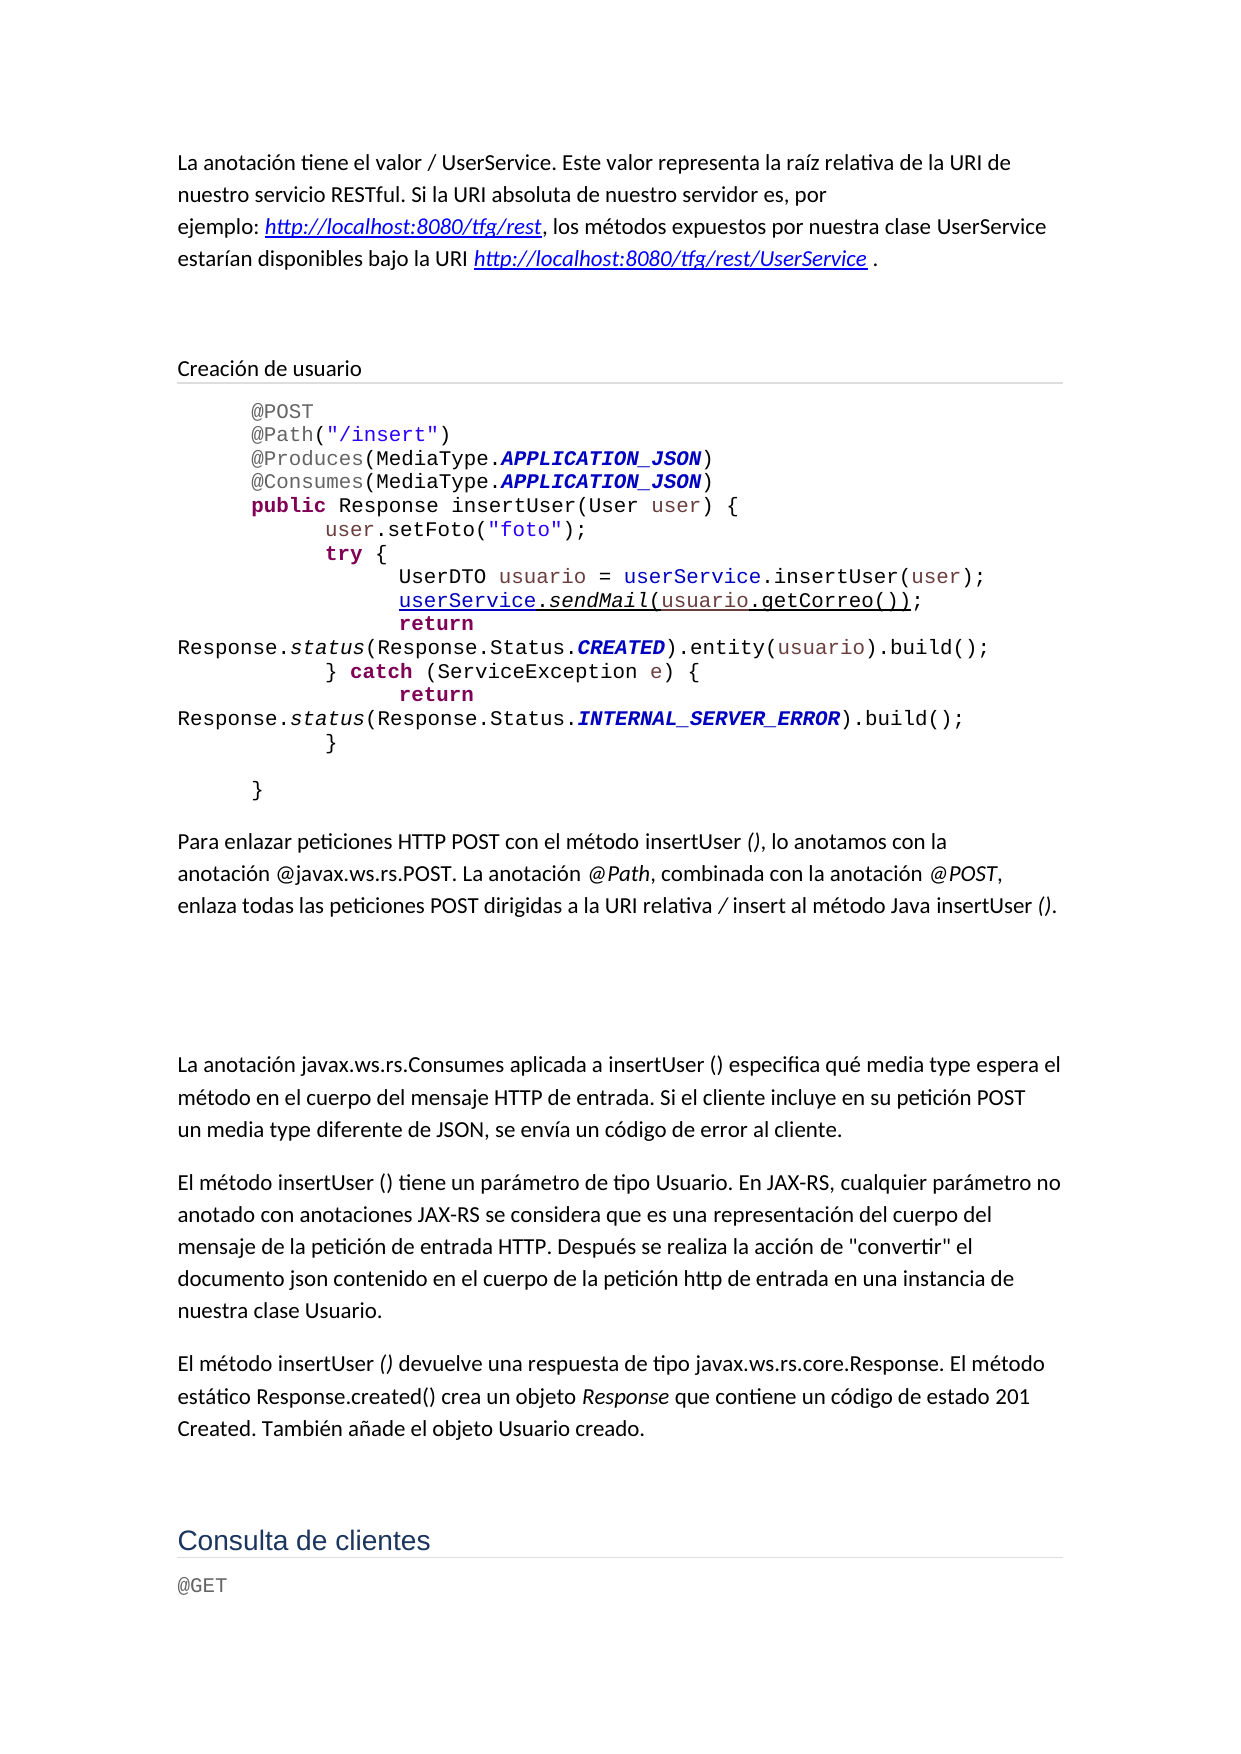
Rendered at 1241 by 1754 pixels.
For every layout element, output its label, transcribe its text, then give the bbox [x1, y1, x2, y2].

text Para enlazar peticiones HTTP POST con el método insertUser (), lo anotamos con la anotación @javax.ws.rs.POST. La anotación @Path, combinada con la anotación @POST, enlaza todas las peticiones POST dirigidas a la URI relativa / insert al método Java insertUser (). [177, 827, 1063, 919]
text } catch (ServiceException e) { [177, 661, 1063, 684]
text userService.sendMail(usuario.getCorreo()); [177, 590, 1063, 613]
text El método insertUser () tiene un parámetro de tipo Usuario. En JAX-RS, cualquier parámetro no anotado con anotaciones JAX-RS se considera que es una representación del cuerpo del mensaje de la petición de entrada HTTP. Después se realiza la acción de "convertir" el documento json contenido en el cuerpo de la petición http de entrada en una instancia de nuestra clase Usuario. [177, 1168, 1063, 1324]
text @GET [177, 1575, 1063, 1599]
text La anotación tiene el valor / UserService. Este valor representa la raíz relativa de la URI de nuestro servicio RESTful. Si la URI absoluta de nuestro servidor es, por ejemplo: http://localhost:8080/tfg/rest, los métodos expuestos por nuestra clase UserService estarían disponibles bajo la URI http://localhost:8080/tfg/rest/UserService . [177, 148, 1063, 272]
text } [177, 732, 1063, 755]
subtitle Creación de usuario [177, 354, 1063, 382]
text @POST [177, 401, 1063, 424]
text try { [177, 542, 1063, 566]
text return Response.status(Response.Status.CREATED).entity(usuario).build(); [177, 613, 1063, 661]
text La anotación javax.ws.rs.Consumes aplicada a insertUser () especifica qué media type espera el método en el cuerpo del mensaje HTTP de entrada. Si el cliente incluye en su petición POST un media type diferente de JSON, se envía un código de error al cliente. [177, 1050, 1063, 1143]
text } [177, 779, 1063, 803]
text return Response.status(Response.Status.INTERNAL_SERVER_ERROR).build(); [177, 684, 1063, 732]
text El método insertUser () devuelve una respuesta de tipo javax.ws.rs.core.Response. El método estático Response.created() crea un objeto Response que contiene un código de estado 201 Created. También añade el objeto Usuario creado. [177, 1349, 1063, 1442]
text @Produces(MediaType.APPLICATION_JSON) [177, 448, 1063, 472]
text @Consumes(MediaType.APPLICATION_JSON) [177, 472, 1063, 495]
text UserDTO usuario = userService.insertUser(user); [177, 566, 1063, 590]
text user.setFoto("foto"); [177, 519, 1063, 542]
text public Response insertUser(User user) { [177, 495, 1063, 519]
text @Path("/insert") [177, 424, 1063, 448]
subtitle Consulta de clientes [177, 1524, 1063, 1557]
